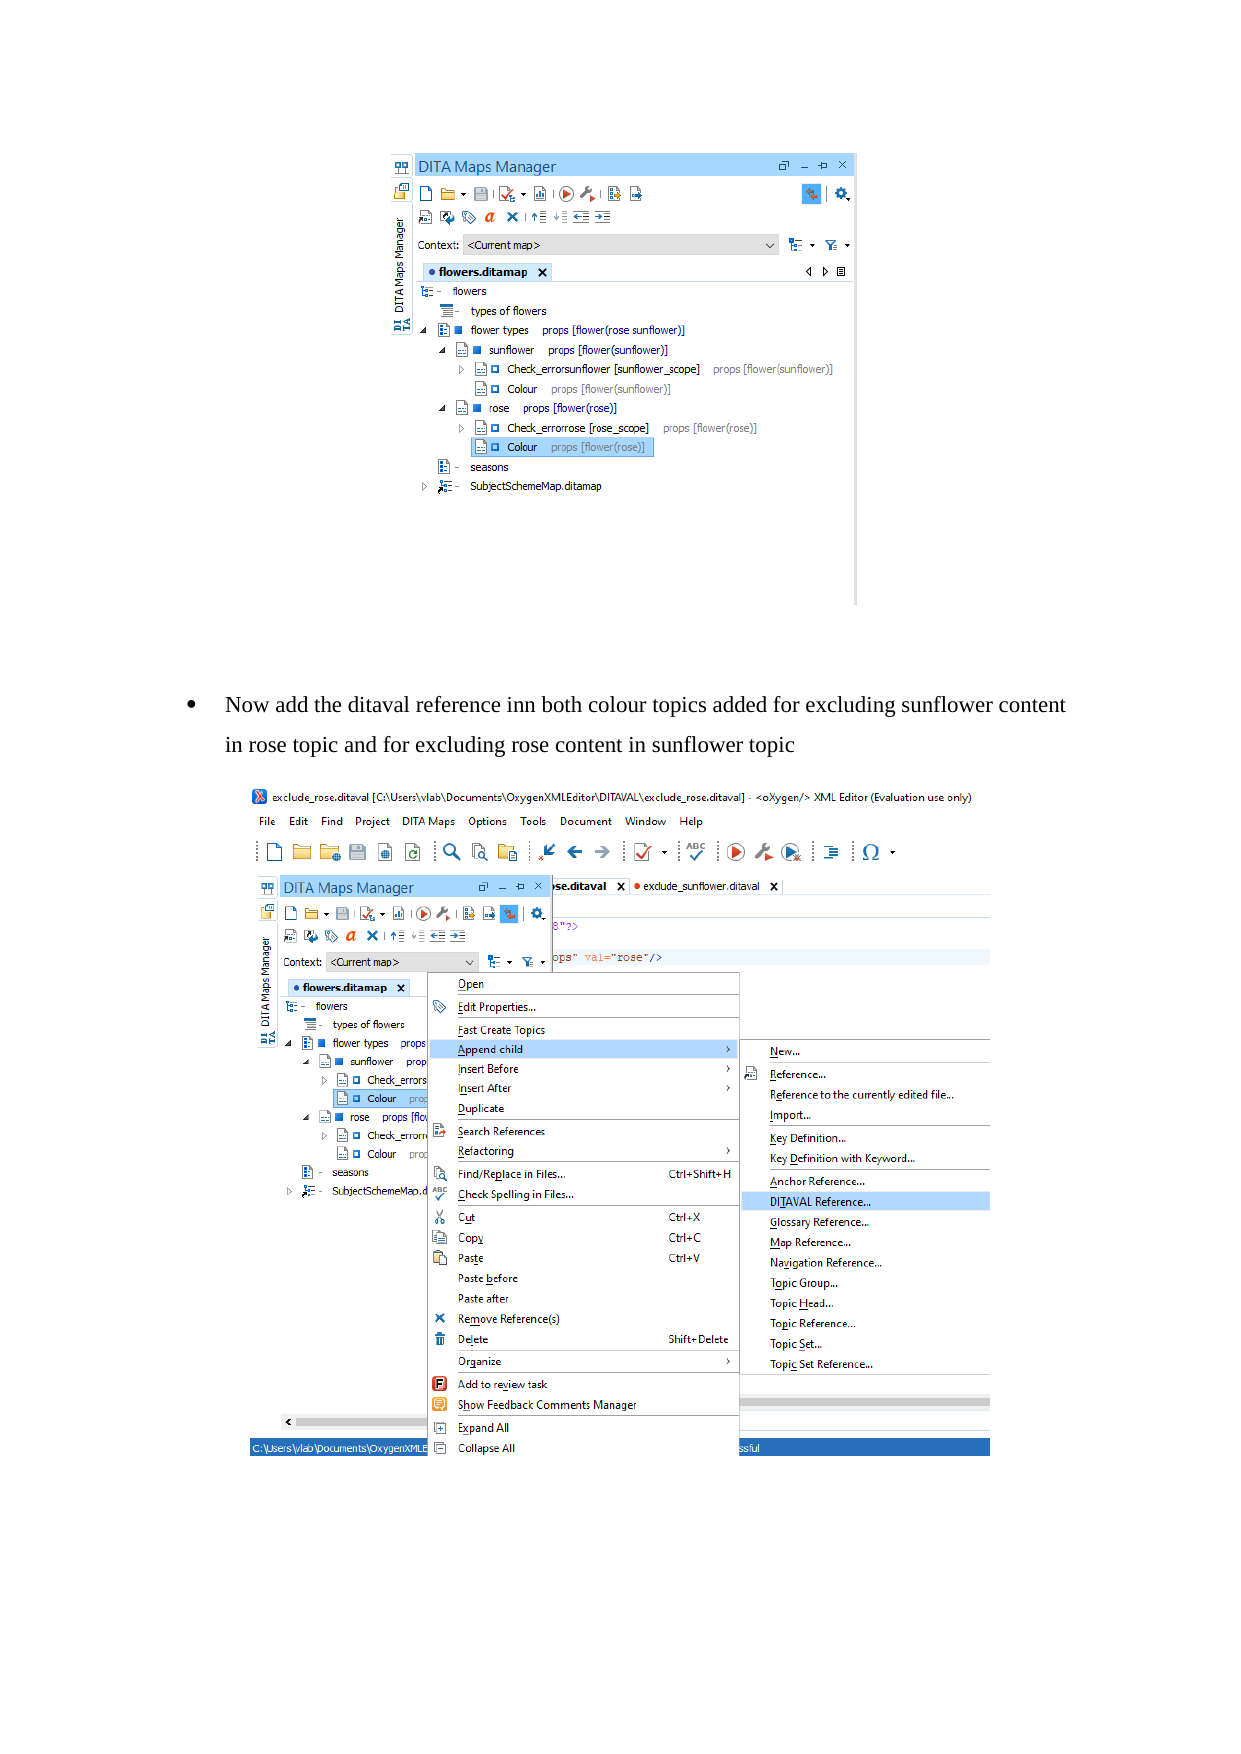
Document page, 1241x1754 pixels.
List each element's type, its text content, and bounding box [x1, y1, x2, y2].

list Now add the ditaval reference inn both colour topics added for excluding sunflower content in rose topic and for excluding rose content in sunflower topic [187, 691, 1090, 757]
picture [250, 787, 990, 1456]
picture [383, 150, 857, 605]
